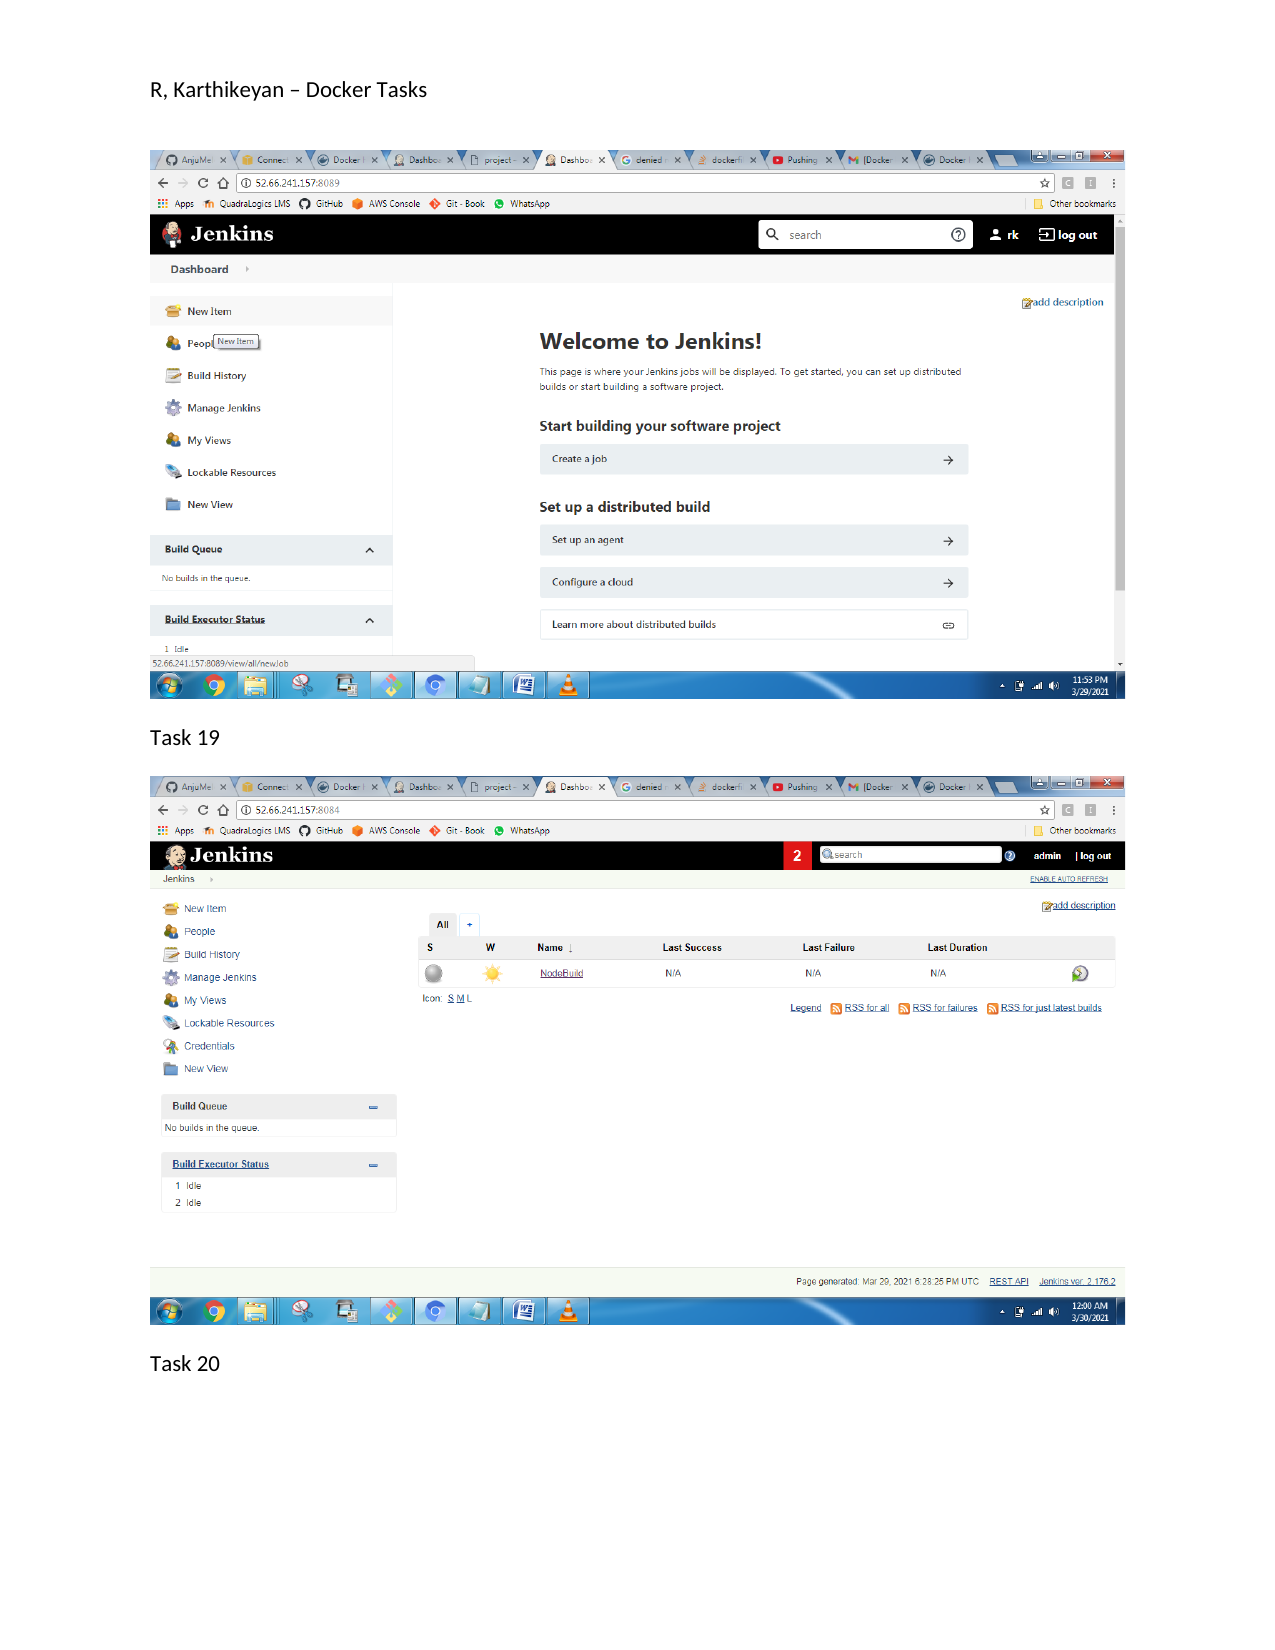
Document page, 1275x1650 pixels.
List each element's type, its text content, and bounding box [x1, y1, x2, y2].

text Task 20 [150, 1349, 1125, 1377]
text Task 19 [150, 723, 1125, 751]
picture [150, 776, 1125, 1325]
picture [150, 150, 1125, 699]
